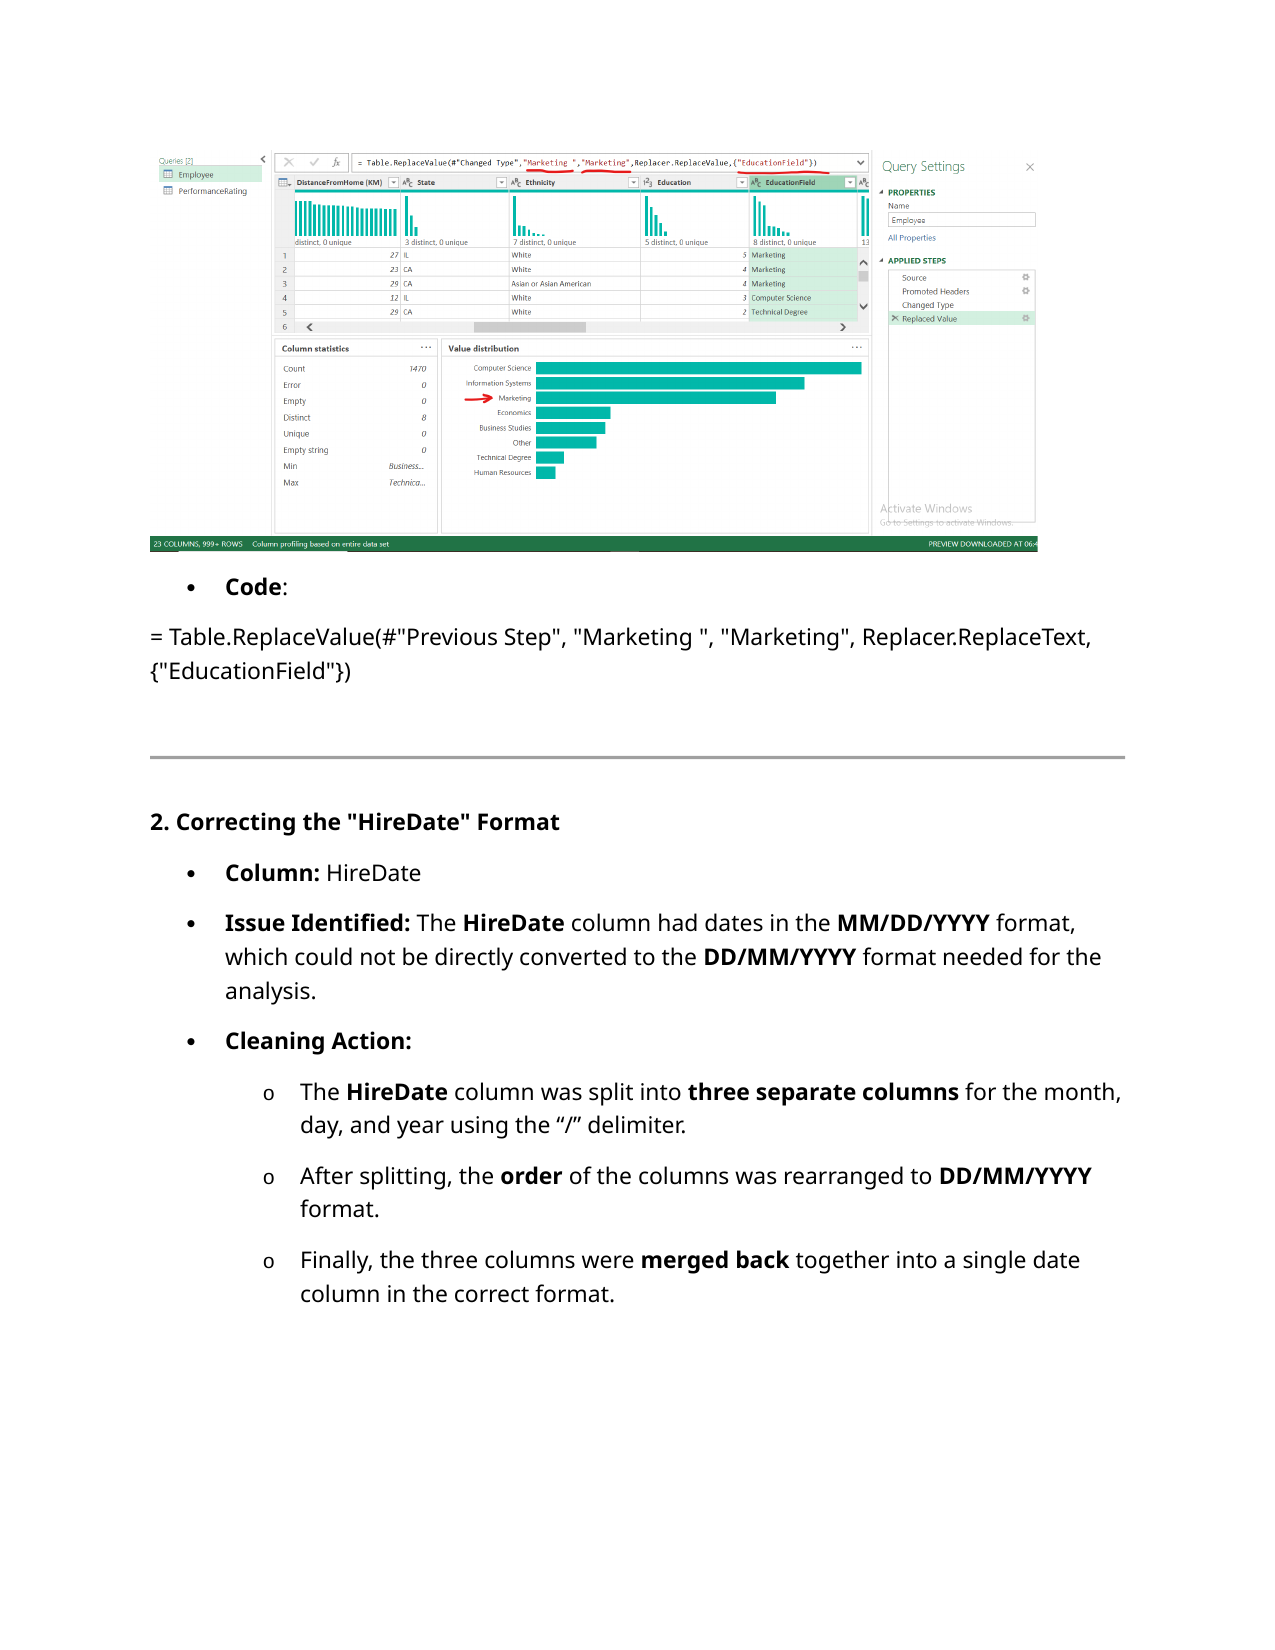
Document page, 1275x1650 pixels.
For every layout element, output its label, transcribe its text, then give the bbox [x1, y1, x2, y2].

list After splitting, the order of the columns was rearranged to DD/MM/YYYY format. [262, 1160, 1125, 1225]
text 2. Correcting the "HireDate" Format [150, 806, 1125, 838]
list Finally, the three columns were merged back together into a single date column in the correct format. [262, 1244, 1125, 1309]
list Cleaning Action: [187, 1025, 1125, 1056]
list Code: [187, 571, 1125, 602]
list Issue Identified: The HireDate column had dates in the MM/DD/YYYY format, which could not be directly converted to the DD/MM/YYYY format needed for the analysis. [187, 907, 1125, 1006]
list Column: HireDate [187, 857, 1125, 888]
list The HireDate column was split into three separate columns for the month, day, and year using the “/” delimiter. [262, 1076, 1125, 1141]
picture [150, 150, 1038, 552]
text = Table.ReplaceValue(#"Previous Step", "Marketing ", "Marketing", Replacer.ReplaceText, {"EducationField"}) [150, 621, 1125, 686]
